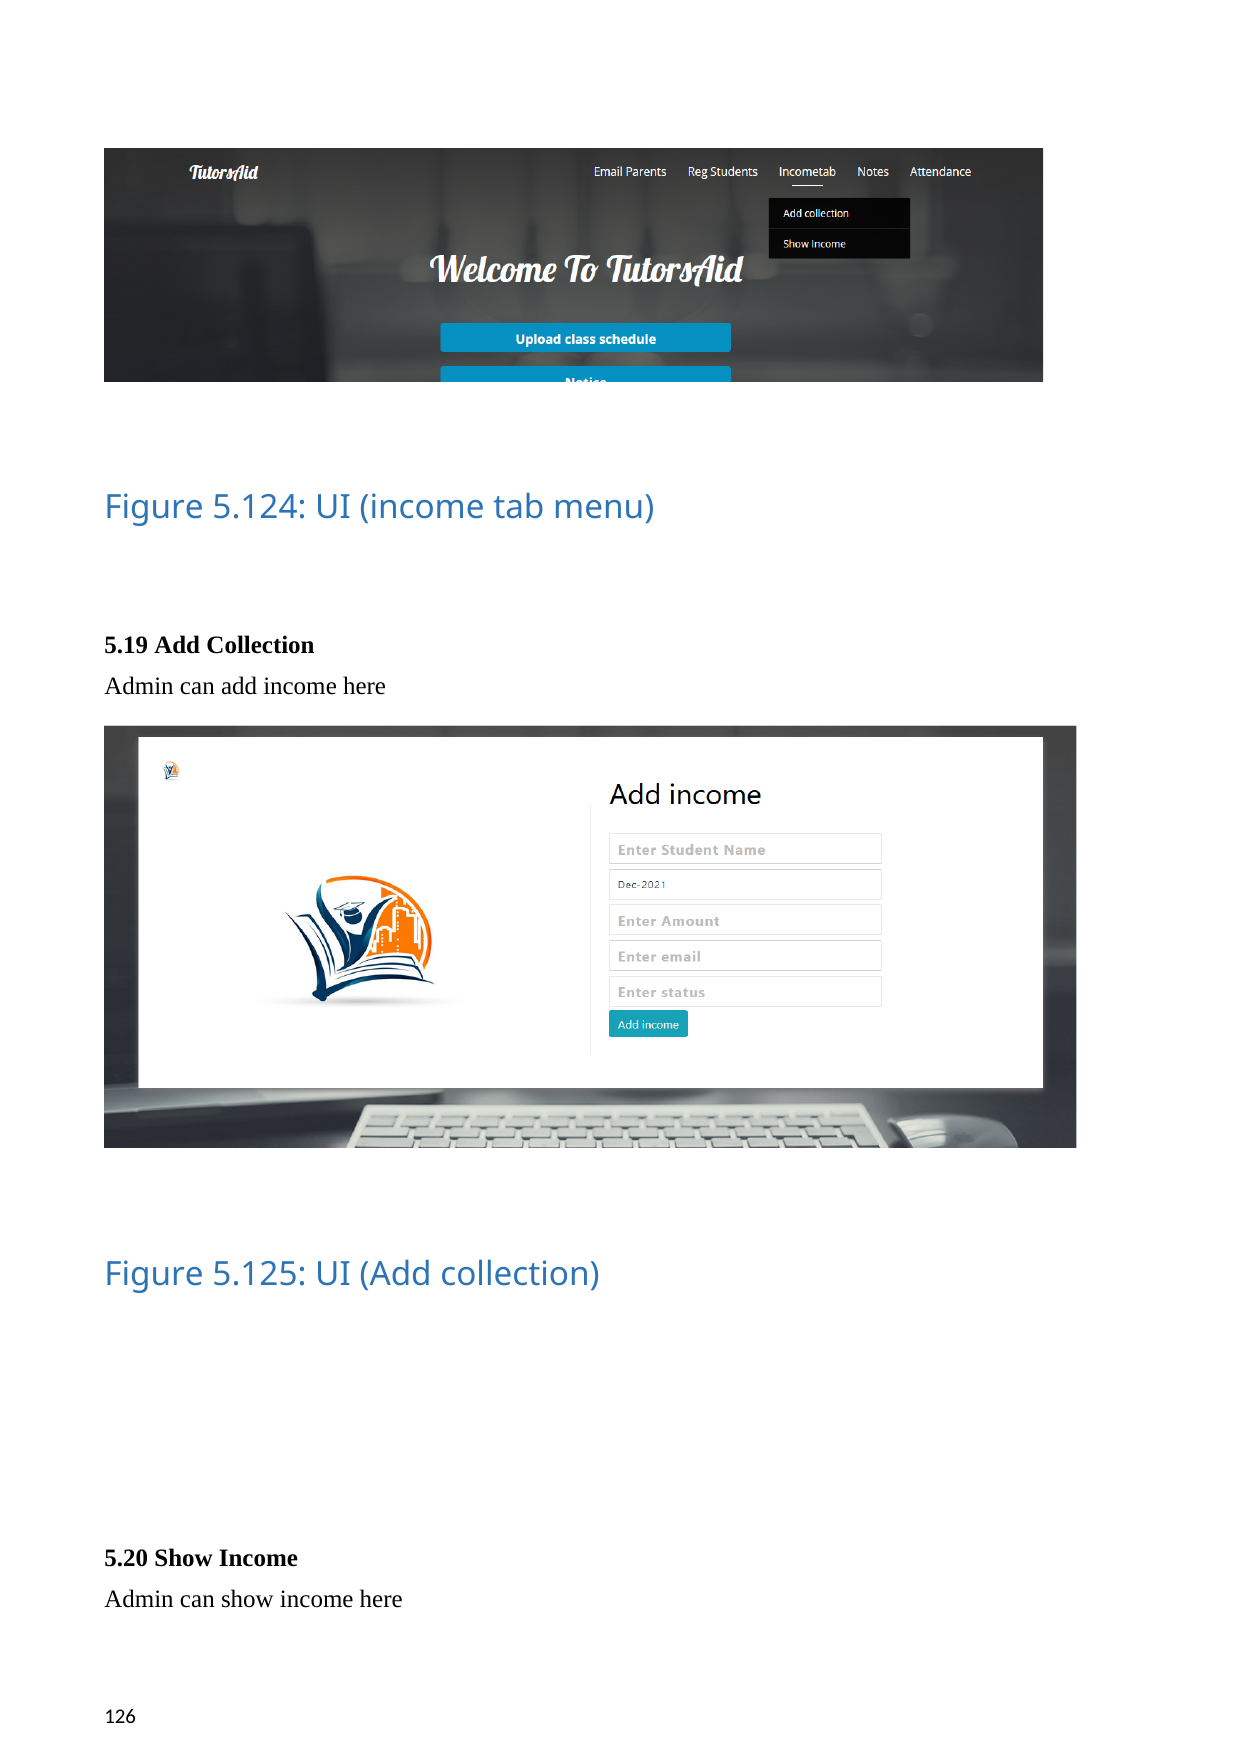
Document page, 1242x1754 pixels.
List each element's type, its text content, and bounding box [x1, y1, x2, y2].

text 5.20 Show Income [104, 1543, 1128, 1572]
picture [104, 725, 1077, 1148]
subtitle Figure 5.125: UI (Add collection) [104, 1249, 1128, 1295]
text Admin can show income here [104, 1584, 1128, 1612]
text 5.19 Add Collection [104, 630, 1128, 659]
subtitle Figure 5.124: UI (income tab menu) [104, 483, 1128, 529]
text Admin can add income here [104, 671, 1128, 700]
picture [104, 148, 1044, 382]
